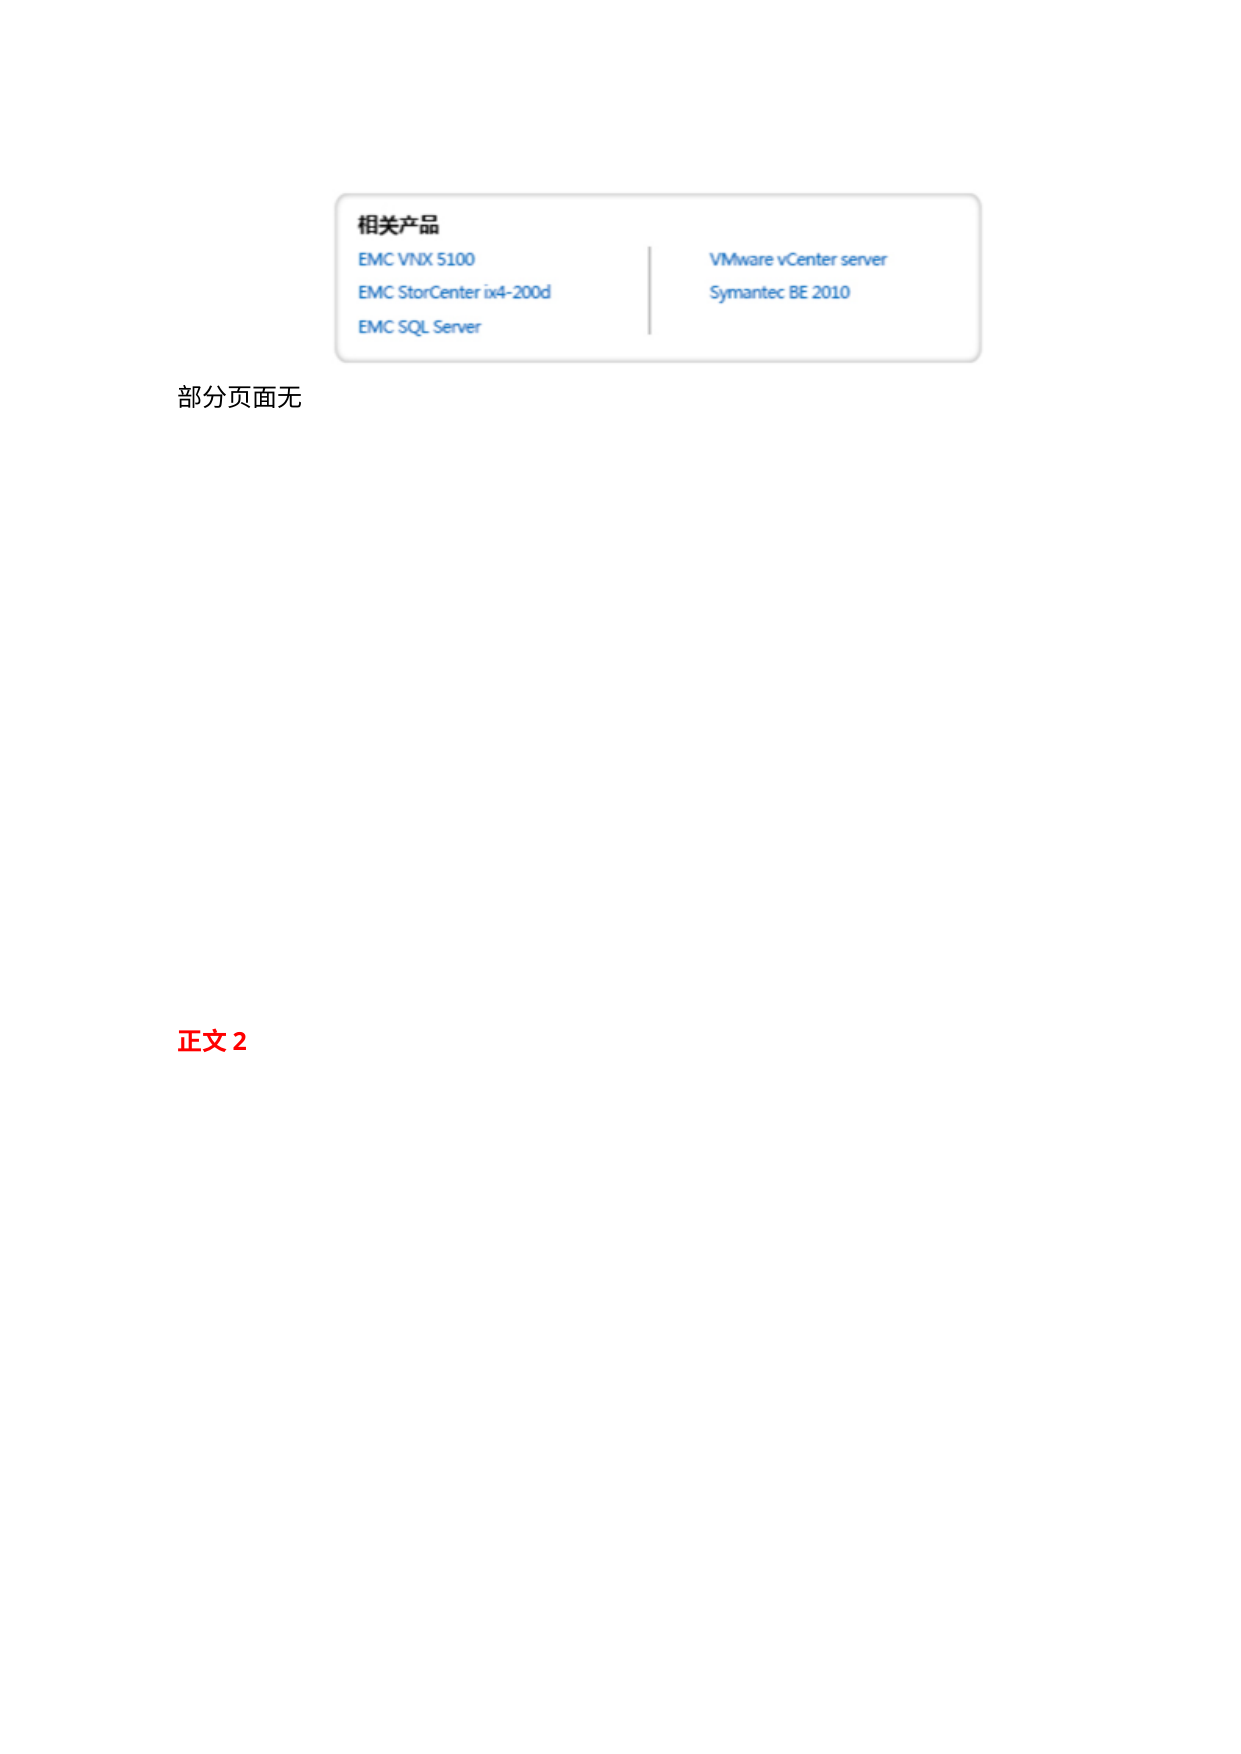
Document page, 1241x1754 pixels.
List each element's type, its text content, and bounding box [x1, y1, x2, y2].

picture [302, 170, 1015, 407]
text 正文2 [177, 1007, 1063, 1072]
